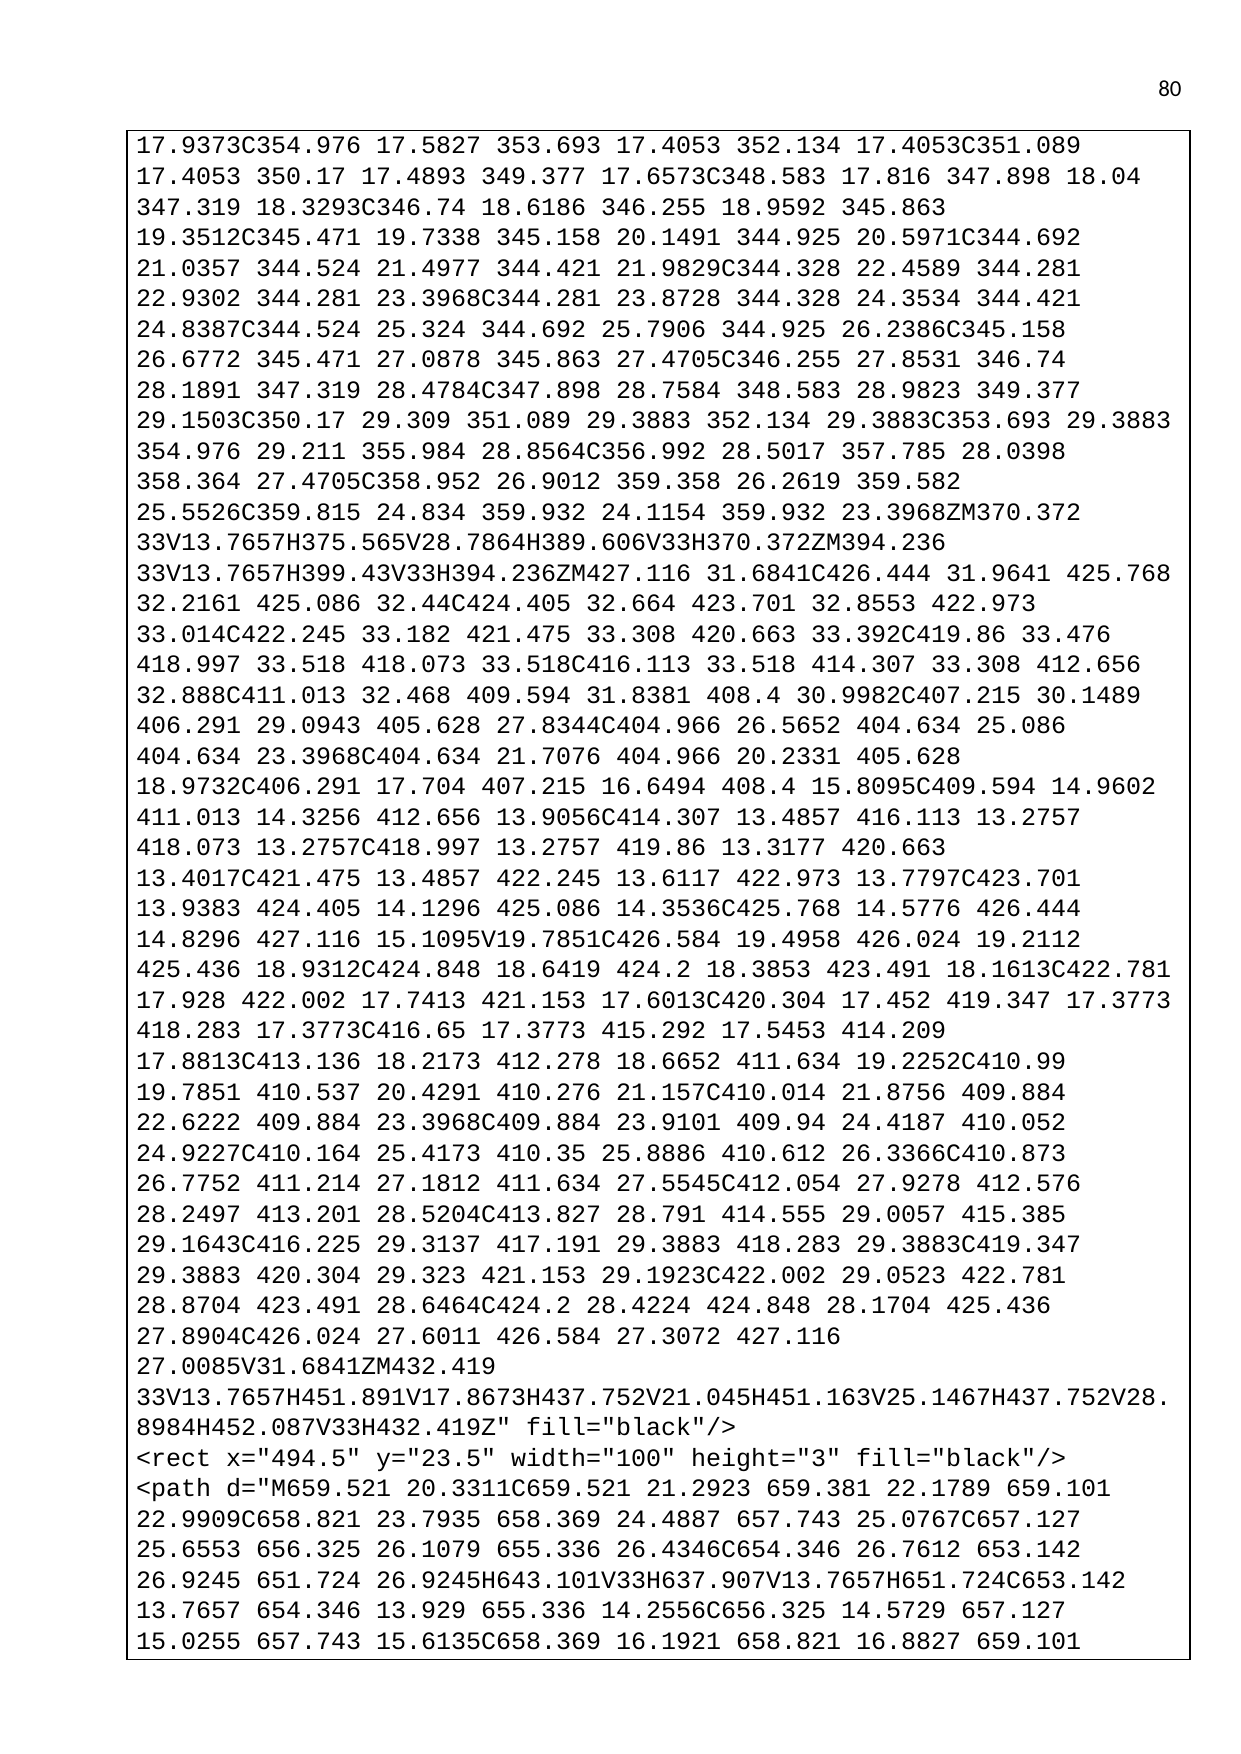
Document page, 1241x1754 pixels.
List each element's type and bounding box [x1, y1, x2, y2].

text [128, 131, 1189, 1659]
